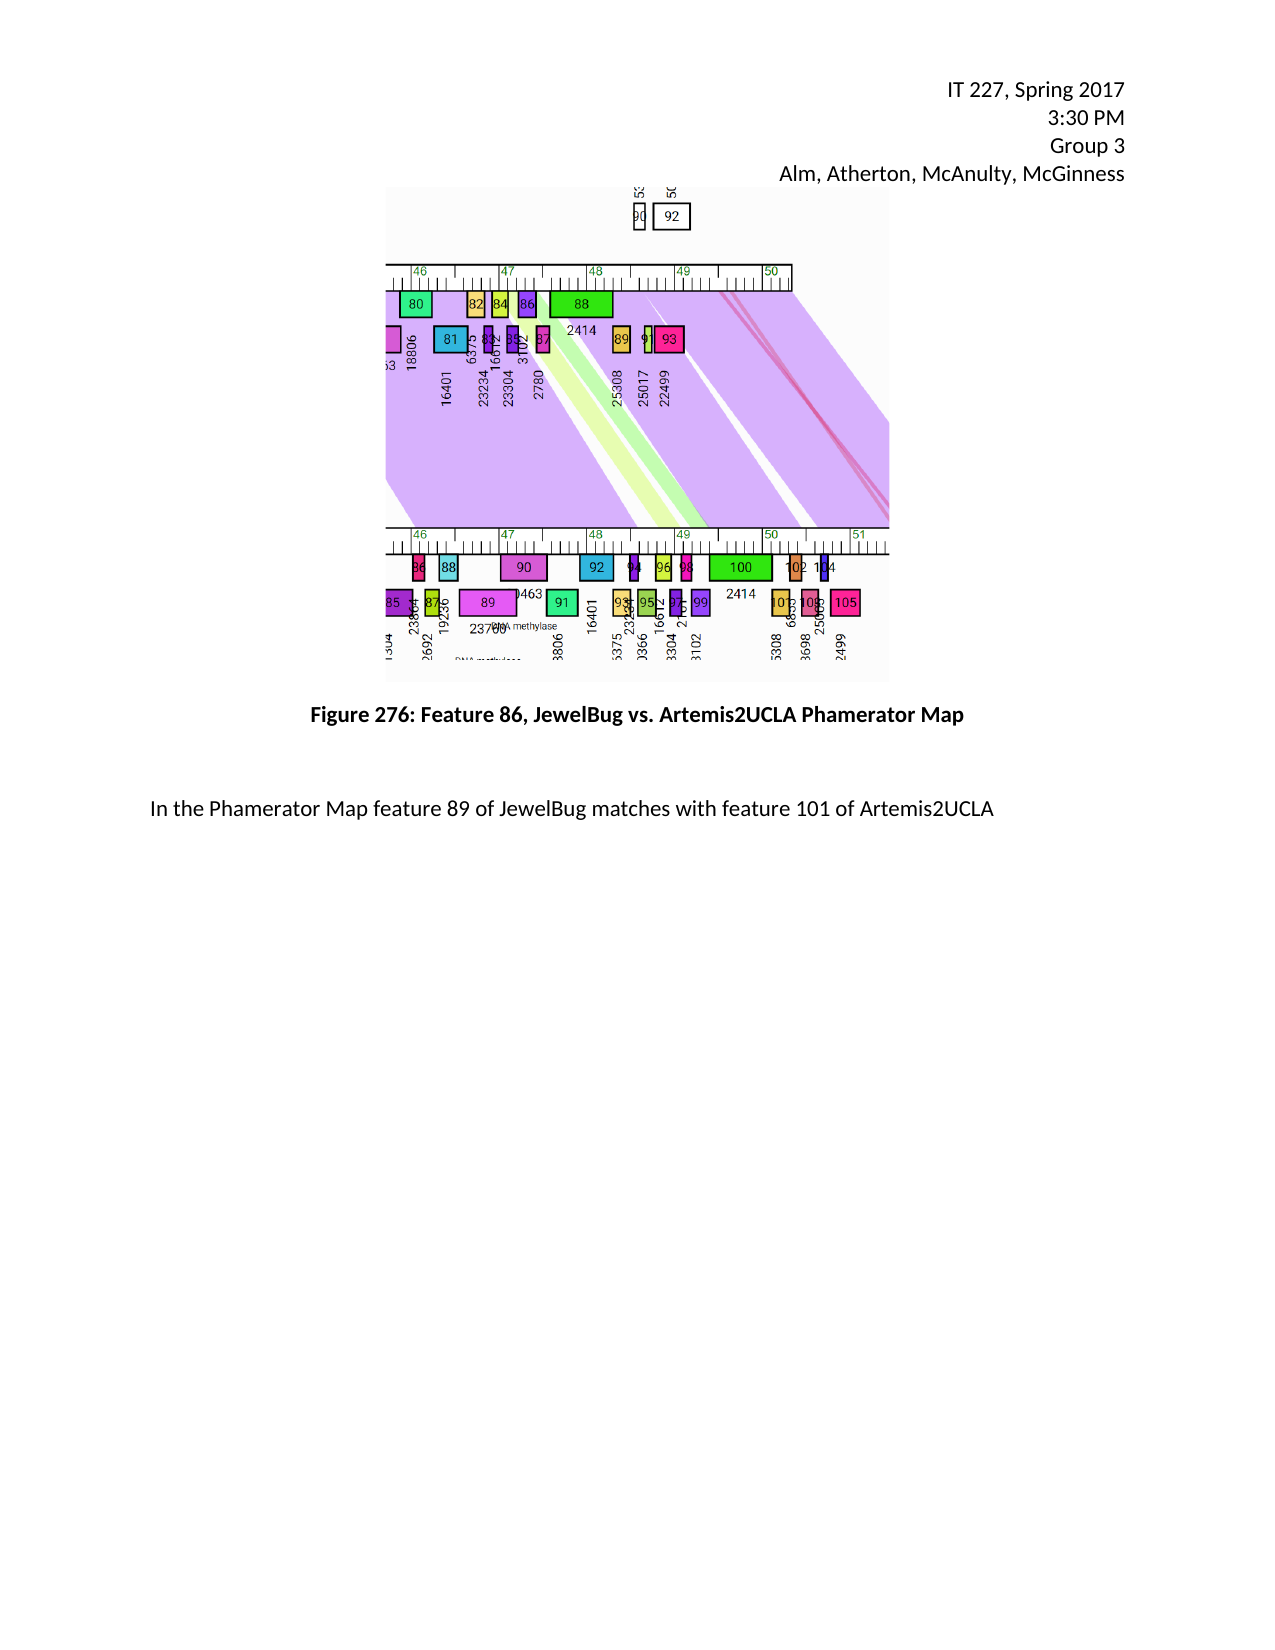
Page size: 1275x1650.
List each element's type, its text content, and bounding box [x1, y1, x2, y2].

text Figure 276: Feature 86, JewelBug vs. Artemis2UCLA Phamerator Map [150, 700, 1125, 728]
text In the Phamerator Map feature 89 of JewelBug matches with feature 101 of Artemis2UCLA [150, 794, 1125, 822]
picture [385, 187, 890, 682]
